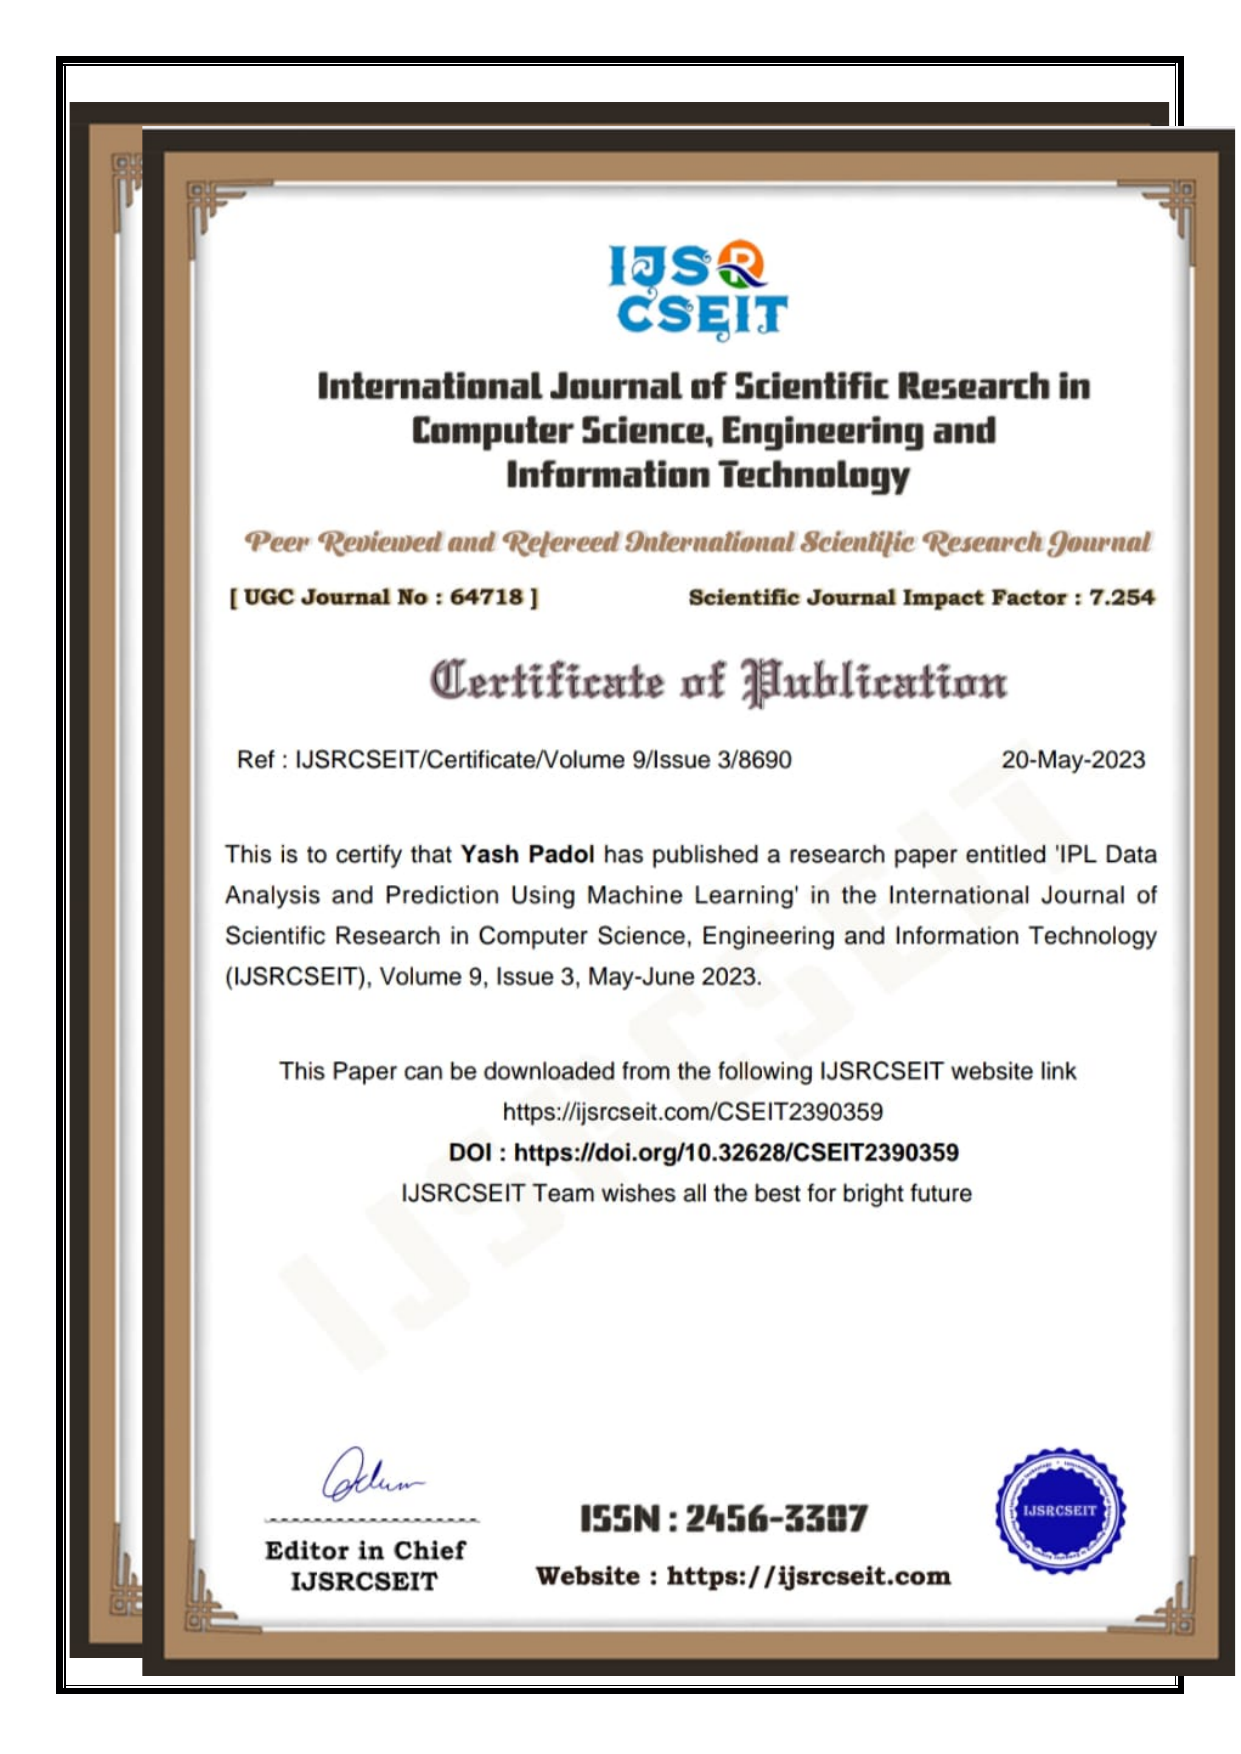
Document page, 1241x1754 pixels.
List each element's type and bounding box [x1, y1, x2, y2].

picture [69, 102, 1236, 1675]
